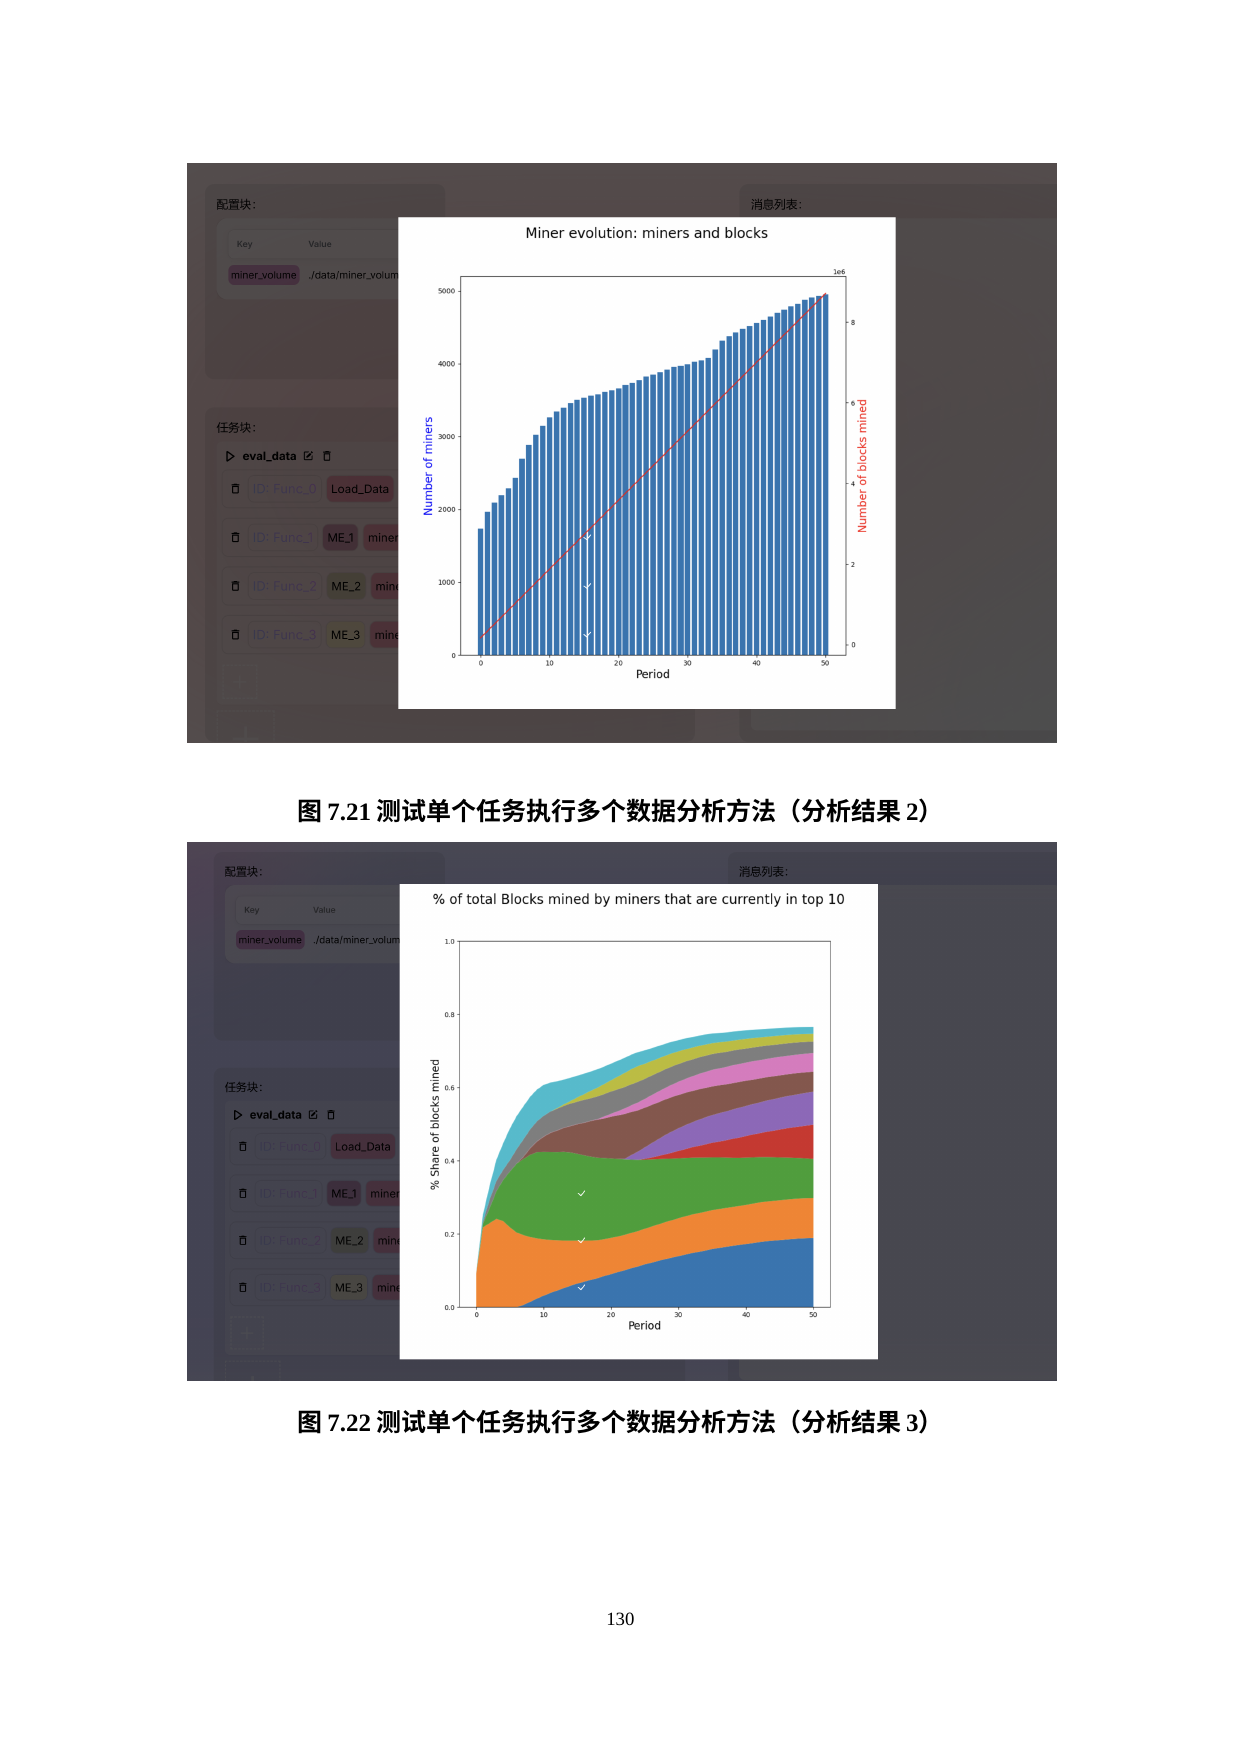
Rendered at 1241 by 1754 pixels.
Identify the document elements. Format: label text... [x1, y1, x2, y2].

picture [187, 842, 1057, 1381]
text 图7.21测试单个任务执行多个数据分析方法（分析结果2） [187, 775, 1053, 842]
picture [187, 163, 1057, 743]
text 图7.22测试单个任务执行多个数据分析方法（分析结果3） [187, 1386, 1053, 1454]
